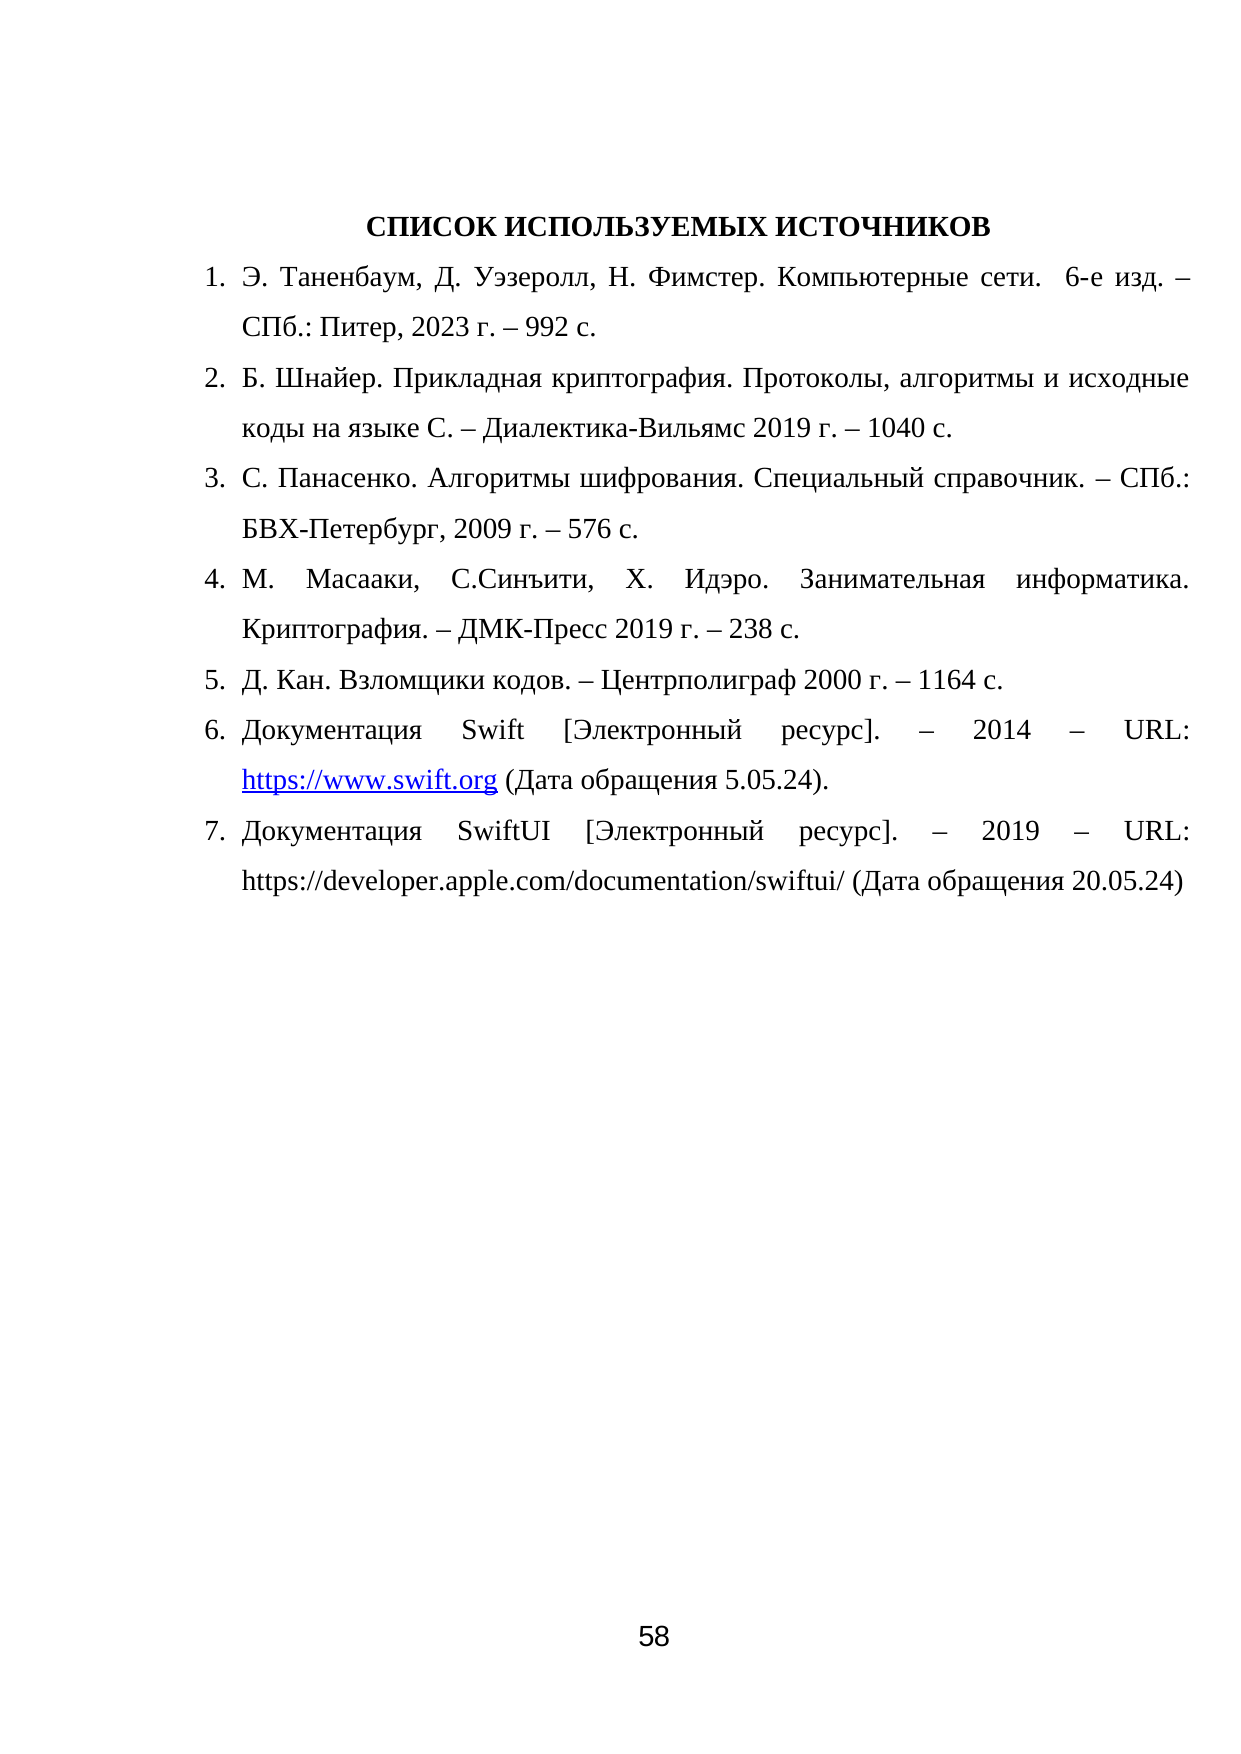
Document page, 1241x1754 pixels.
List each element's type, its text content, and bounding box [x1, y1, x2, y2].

list М. Масааки, С.Синъити, Х. Идэро. Занимательная информатика. Криптография. – ДМК-Пресс 2019 г. – 238 с. [204, 561, 1190, 645]
list Э. Таненбаум, Д. Уэзеролл, Н. Фимстер. Компьютерные сети. 6-e изд. – СПб.: Питер, 2023 г. – 992 с. [204, 259, 1190, 343]
list Б. Шнайер. Прикладная криптография. Протоколы, алгоритмы и исходные коды на языке C. – Диалектика-Вильямс 2019 г. – 1040 с. [204, 360, 1190, 444]
list Документация Swift [Электронный ресурс]. – 2014 – URL: https://www.swift.org (Дата обращения 5.05.24). [204, 712, 1190, 796]
list С. Панасенко. Алгоритмы шифрования. Специальный справочник. – СПб.: БВХ-Петербург, 2009 г. – 576 с. [204, 461, 1190, 544]
list Д. Кан. Взломщики кодов. – Центрполиграф 2000 г. – 1164 с. [204, 662, 1190, 695]
list Документация SwiftUI [Электронный ресурс]. – 2019 – URL: https://developer.apple.com/documentation/swiftui/ (Дата обращения 20.05.24) [204, 813, 1190, 897]
subtitle СПИСОК ИСПОЛЬЗУЕМЫХ ИСТОЧНИКОВ [167, 209, 1190, 242]
